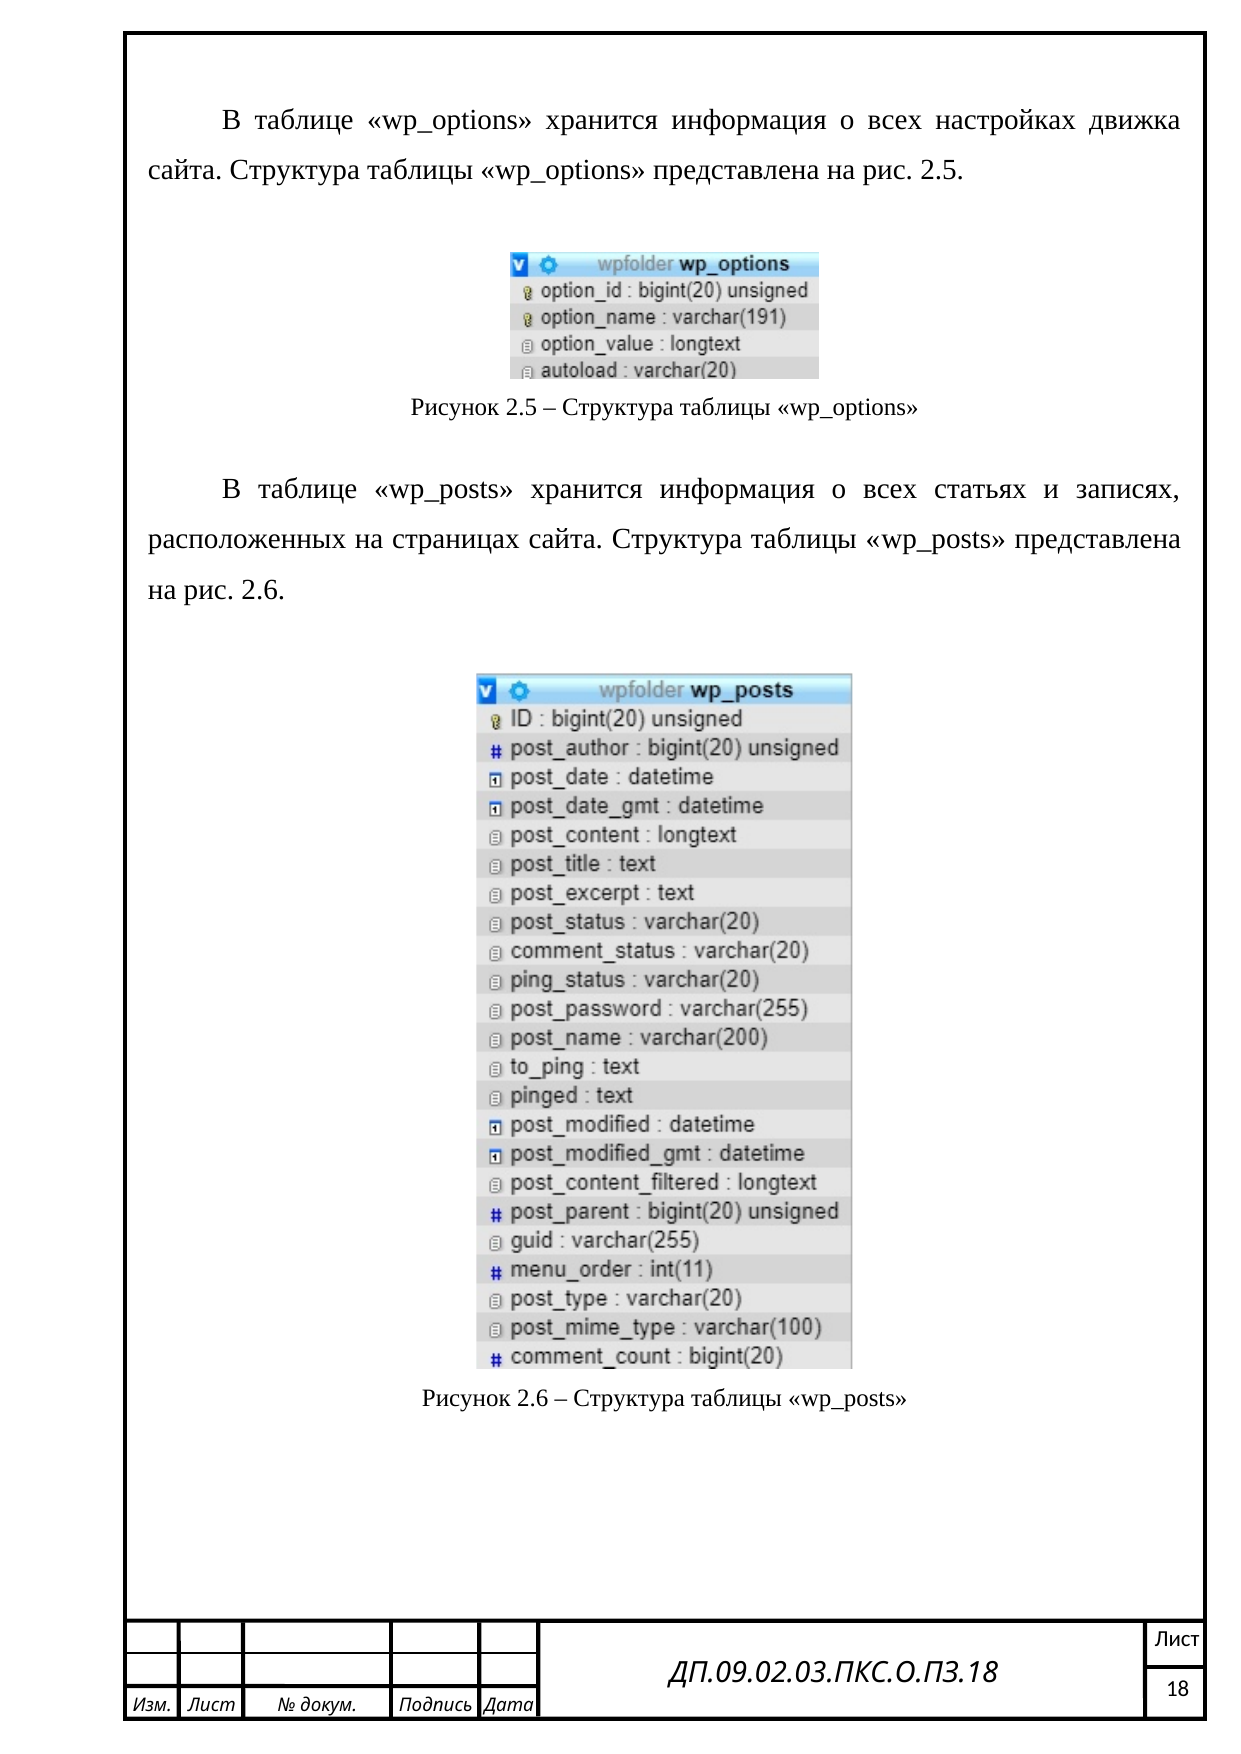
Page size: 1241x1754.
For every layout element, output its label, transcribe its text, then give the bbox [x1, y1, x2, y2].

text Рисунок 2.5 – Структура таблицы «wp_options» [148, 392, 1181, 421]
text В таблице «wp_options» хранится информация о всех настройках движка сайта. Структура таблицы «wp_options» представлена на рис. 2.5. [148, 102, 1181, 186]
text В таблице «wp_posts» хранится информация о всех статьях и записях, расположенных на страницах сайта. Структура таблицы «wp_posts» представлена на рис. 2.6. [148, 471, 1181, 606]
picture [510, 252, 819, 379]
text Рисунок 2.6 – Структура таблицы «wp_posts» [148, 1383, 1181, 1412]
picture [476, 672, 853, 1369]
